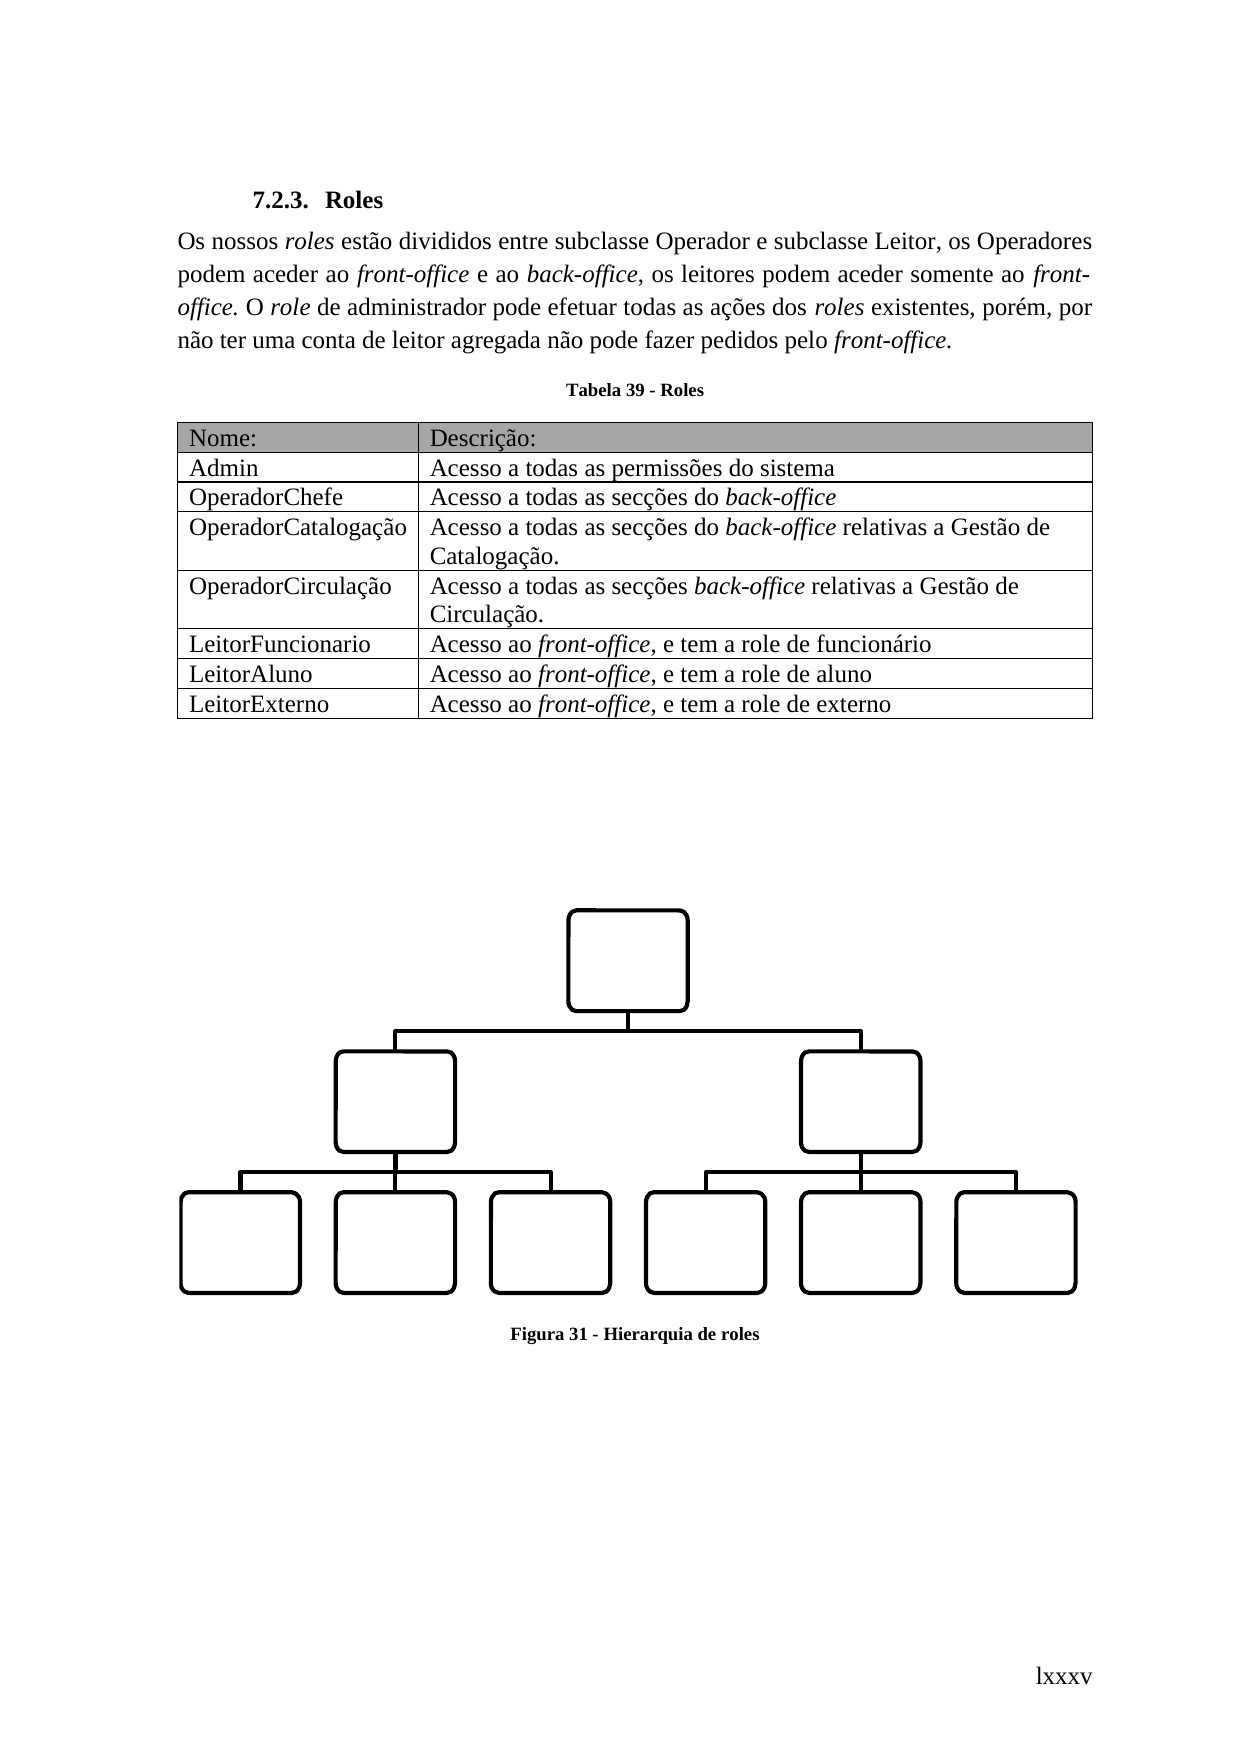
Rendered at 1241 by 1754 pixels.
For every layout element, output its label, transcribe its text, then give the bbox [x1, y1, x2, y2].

text Figura 31 - Hierarquia de roles [177, 1323, 1092, 1344]
table_header Nome: [178, 423, 418, 452]
table_cell OperadorCatalogação [178, 512, 418, 570]
table_cell Admin [178, 453, 418, 481]
table_cell LeitorFuncionario [178, 629, 418, 658]
table_cell Acesso ao front-office, e tem a role de aluno [419, 659, 1092, 688]
table_cell Acesso a todas as secções do back-office [419, 483, 1092, 511]
table_cell OperadorChefe [178, 483, 418, 511]
table_cell LeitorAluno [178, 659, 418, 688]
table_cell OperadorCirculação [178, 571, 418, 628]
text Os nossos roles estão divididos entre subclasse Operador e subclasse Leitor, os Operadores podem aceder ao front-office e ao back-office, os leitores podem aceder somente ao front-office. O role de administrador pode efetuar todas as ações dos roles existentes, porém, por não ter uma conta de leitor agregada não pode fazer pedidos pelo front-office. [177, 226, 1092, 354]
table_cell Acesso a todas as permissões do sistema [419, 453, 1092, 481]
table_header Descrição: [419, 423, 1092, 452]
table_cell Acesso a todas as secções back-office relativas a Gestão de Circulação. [419, 571, 1092, 628]
table_cell Acesso ao front-office, e tem a role de externo [419, 689, 1092, 718]
table_cell Acesso a todas as secções do back-office relativas a Gestão de Catalogação. [419, 512, 1092, 570]
table_cell Acesso ao front-office, e tem a role de funcionário [419, 629, 1092, 658]
subtitle Roles [252, 185, 1092, 214]
table_cell LeitorExterno [178, 689, 418, 718]
